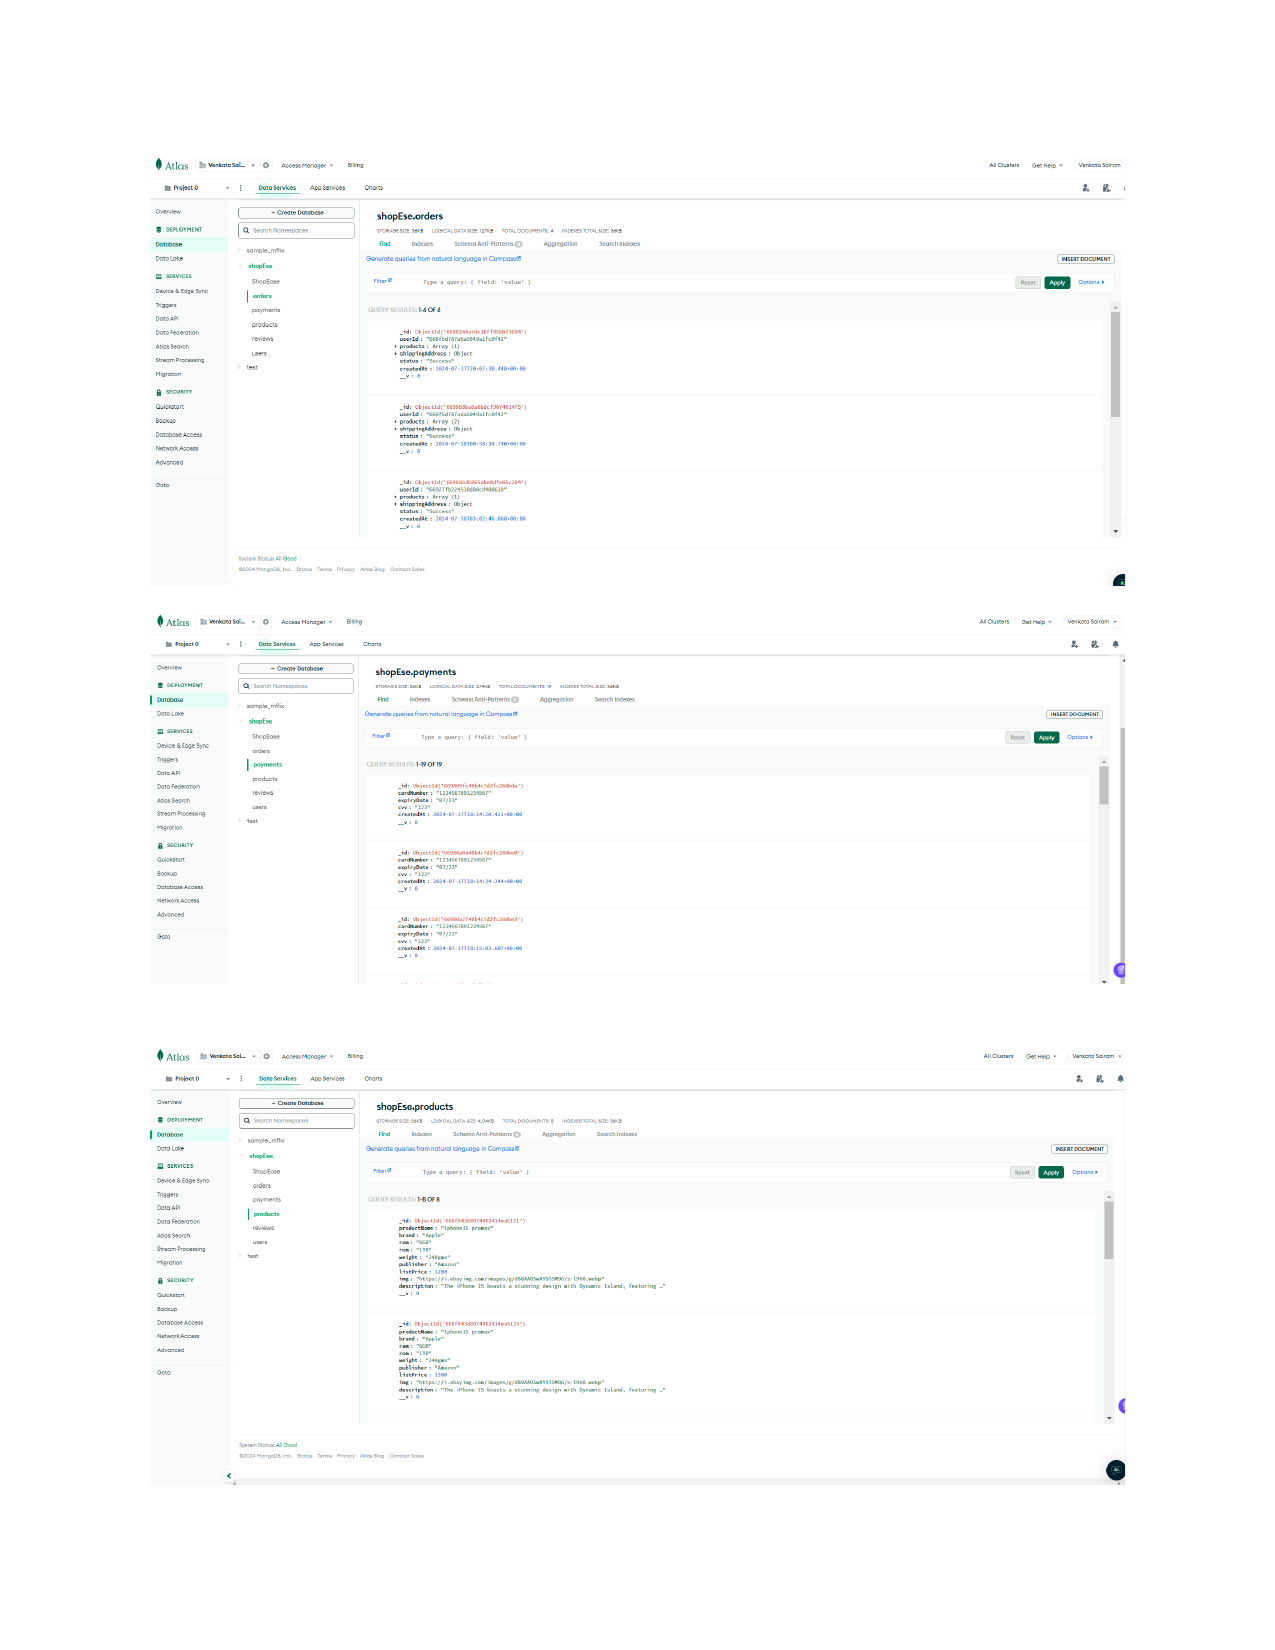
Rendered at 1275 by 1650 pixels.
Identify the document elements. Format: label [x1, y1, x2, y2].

picture [150, 604, 1125, 984]
picture [150, 1049, 1125, 1485]
picture [150, 150, 1125, 586]
